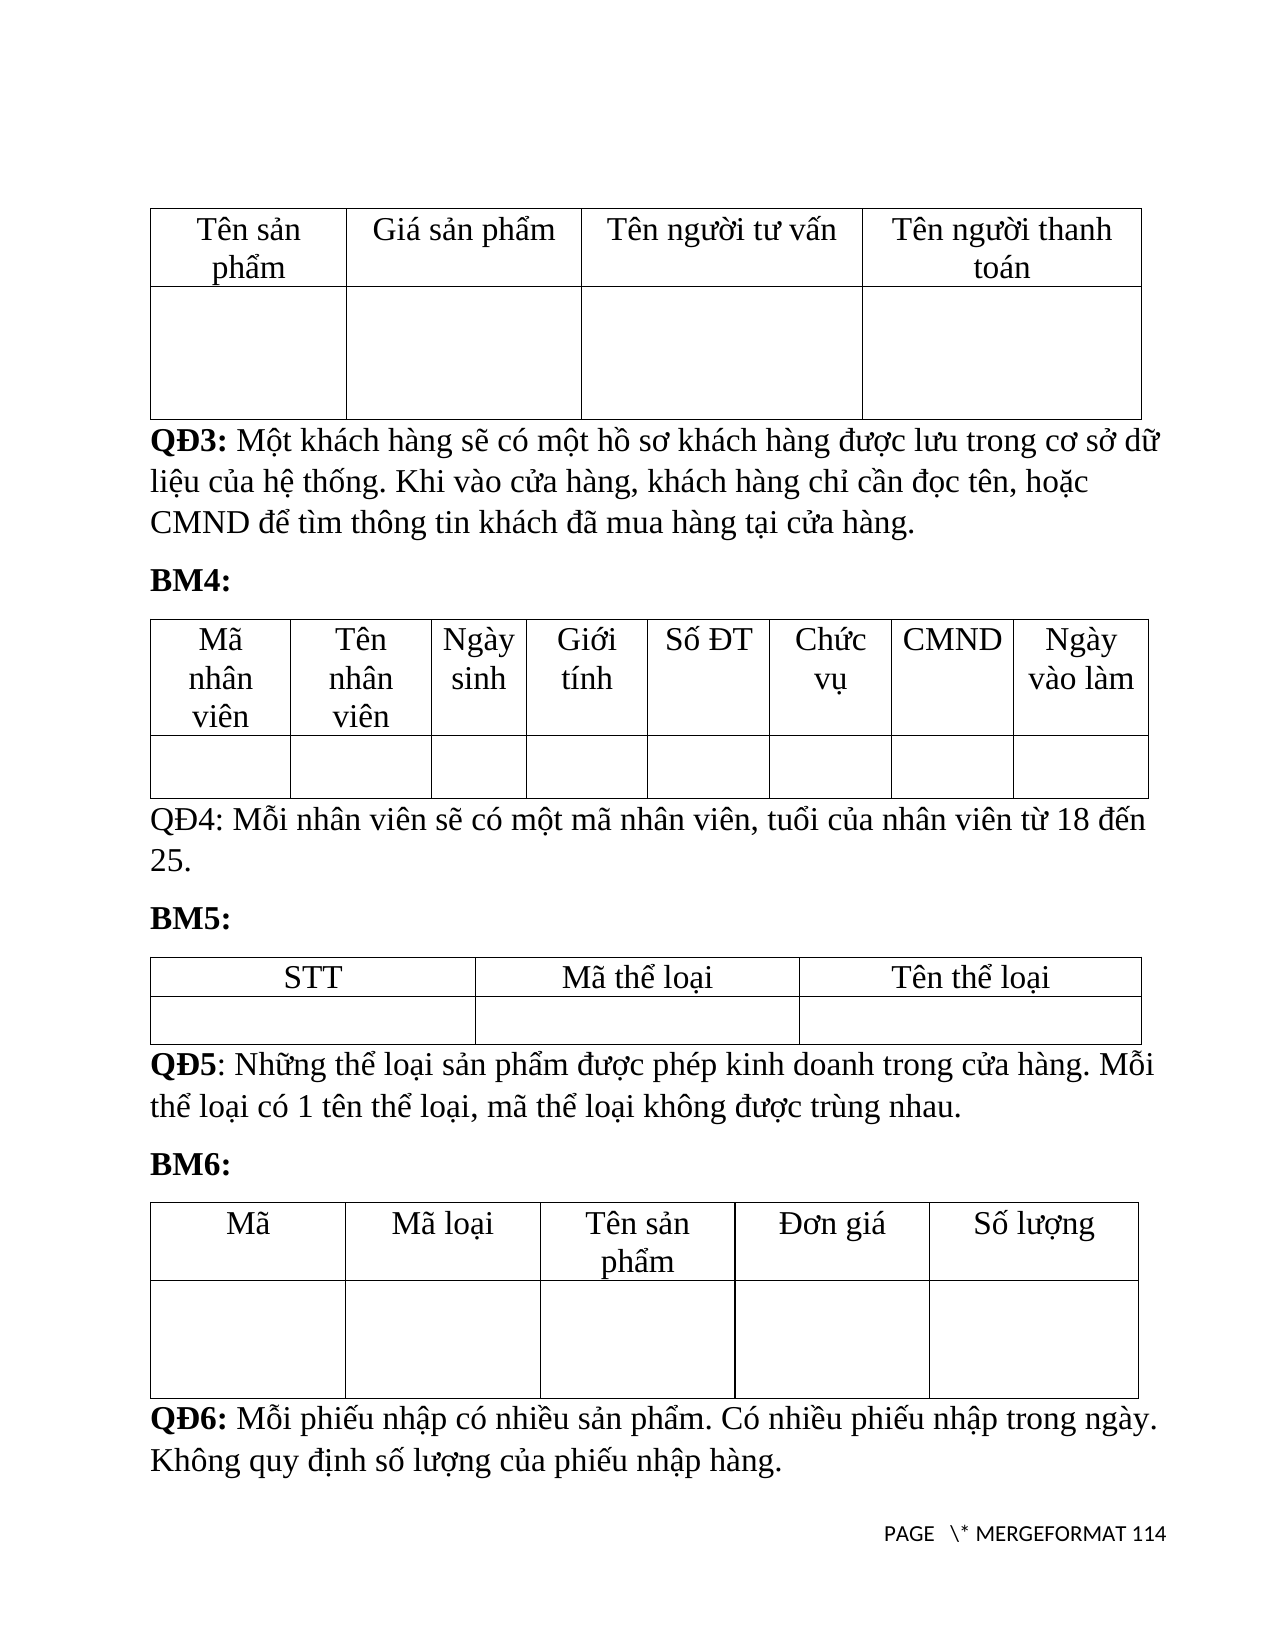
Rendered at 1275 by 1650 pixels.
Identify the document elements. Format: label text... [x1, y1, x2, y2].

table_header Ngày sinh [432, 620, 526, 734]
text QĐ3: Một khách hàng sẽ có một hồ sơ khách hàng được lưu trong cơ sở dữ liệu của hệ thống. Khi vào cửa hàng, khách hàng chỉ cần đọc tên, hoặc CMND để tìm thông tin khách đã mua hàng tại cửa hàng. [150, 420, 1167, 541]
table_header STT [151, 958, 475, 996]
table_header Số ĐT [648, 620, 769, 734]
table_header Tên người tư vấn [582, 209, 862, 286]
table_cell [151, 736, 290, 798]
table_header Giới tính [527, 620, 647, 734]
table_cell [347, 287, 581, 419]
table_cell [346, 1281, 540, 1398]
table_cell [476, 997, 799, 1043]
table_header Ngày vào làm [1014, 620, 1148, 734]
table_header Tên người thanh toán [863, 209, 1141, 286]
table_cell [800, 997, 1141, 1043]
table_header Tên sản phẩm [151, 209, 346, 286]
table_cell [432, 736, 526, 798]
table_header CMND [892, 620, 1013, 734]
table_header Mã nhân viên [151, 620, 290, 734]
text QĐ6: Mỗi phiếu nhập có nhiều sản phẩm. Có nhiều phiếu nhập trong ngày. Không quy định số lượng của phiếu nhập hàng. [150, 1399, 1167, 1478]
table_header Tên nhân viên [291, 620, 431, 734]
table_header Mã loại [346, 1203, 540, 1279]
table_header Tên sản phẩm [541, 1203, 734, 1279]
table_header Chức vụ [770, 620, 891, 734]
table_cell [930, 1281, 1138, 1398]
table_cell [863, 287, 1141, 419]
table_cell [151, 997, 475, 1043]
text QĐ4: Mỗi nhân viên sẽ có một mã nhân viên, tuổi của nhân viên từ 18 đến 25. [150, 799, 1167, 879]
table_cell [582, 287, 862, 419]
table_header Tên thể loại [800, 958, 1141, 996]
table_cell [736, 1281, 929, 1398]
table_header Số lượng [930, 1203, 1138, 1279]
table_cell [541, 1281, 734, 1398]
table_cell [892, 736, 1013, 798]
table_header Mã thể loại [476, 958, 799, 996]
text BM5: [150, 899, 1167, 937]
table_header Mã [151, 1203, 345, 1279]
text BM4: [150, 561, 1167, 599]
table_cell [151, 1281, 345, 1398]
text BM6: [150, 1144, 1167, 1182]
table_cell [527, 736, 647, 798]
table_cell [151, 287, 346, 419]
table_header Giá sản phẩm [347, 209, 581, 286]
table_header Đơn giá [736, 1203, 929, 1279]
table_cell [291, 736, 431, 798]
table_cell [770, 736, 891, 798]
table_cell [648, 736, 769, 798]
table_cell [1014, 736, 1148, 798]
text QĐ5: Những thể loại sản phẩm được phép kinh doanh trong cửa hàng. Mỗi thể loại có 1 tên thể loại, mã thể loại không được trùng nhau. [150, 1044, 1167, 1124]
